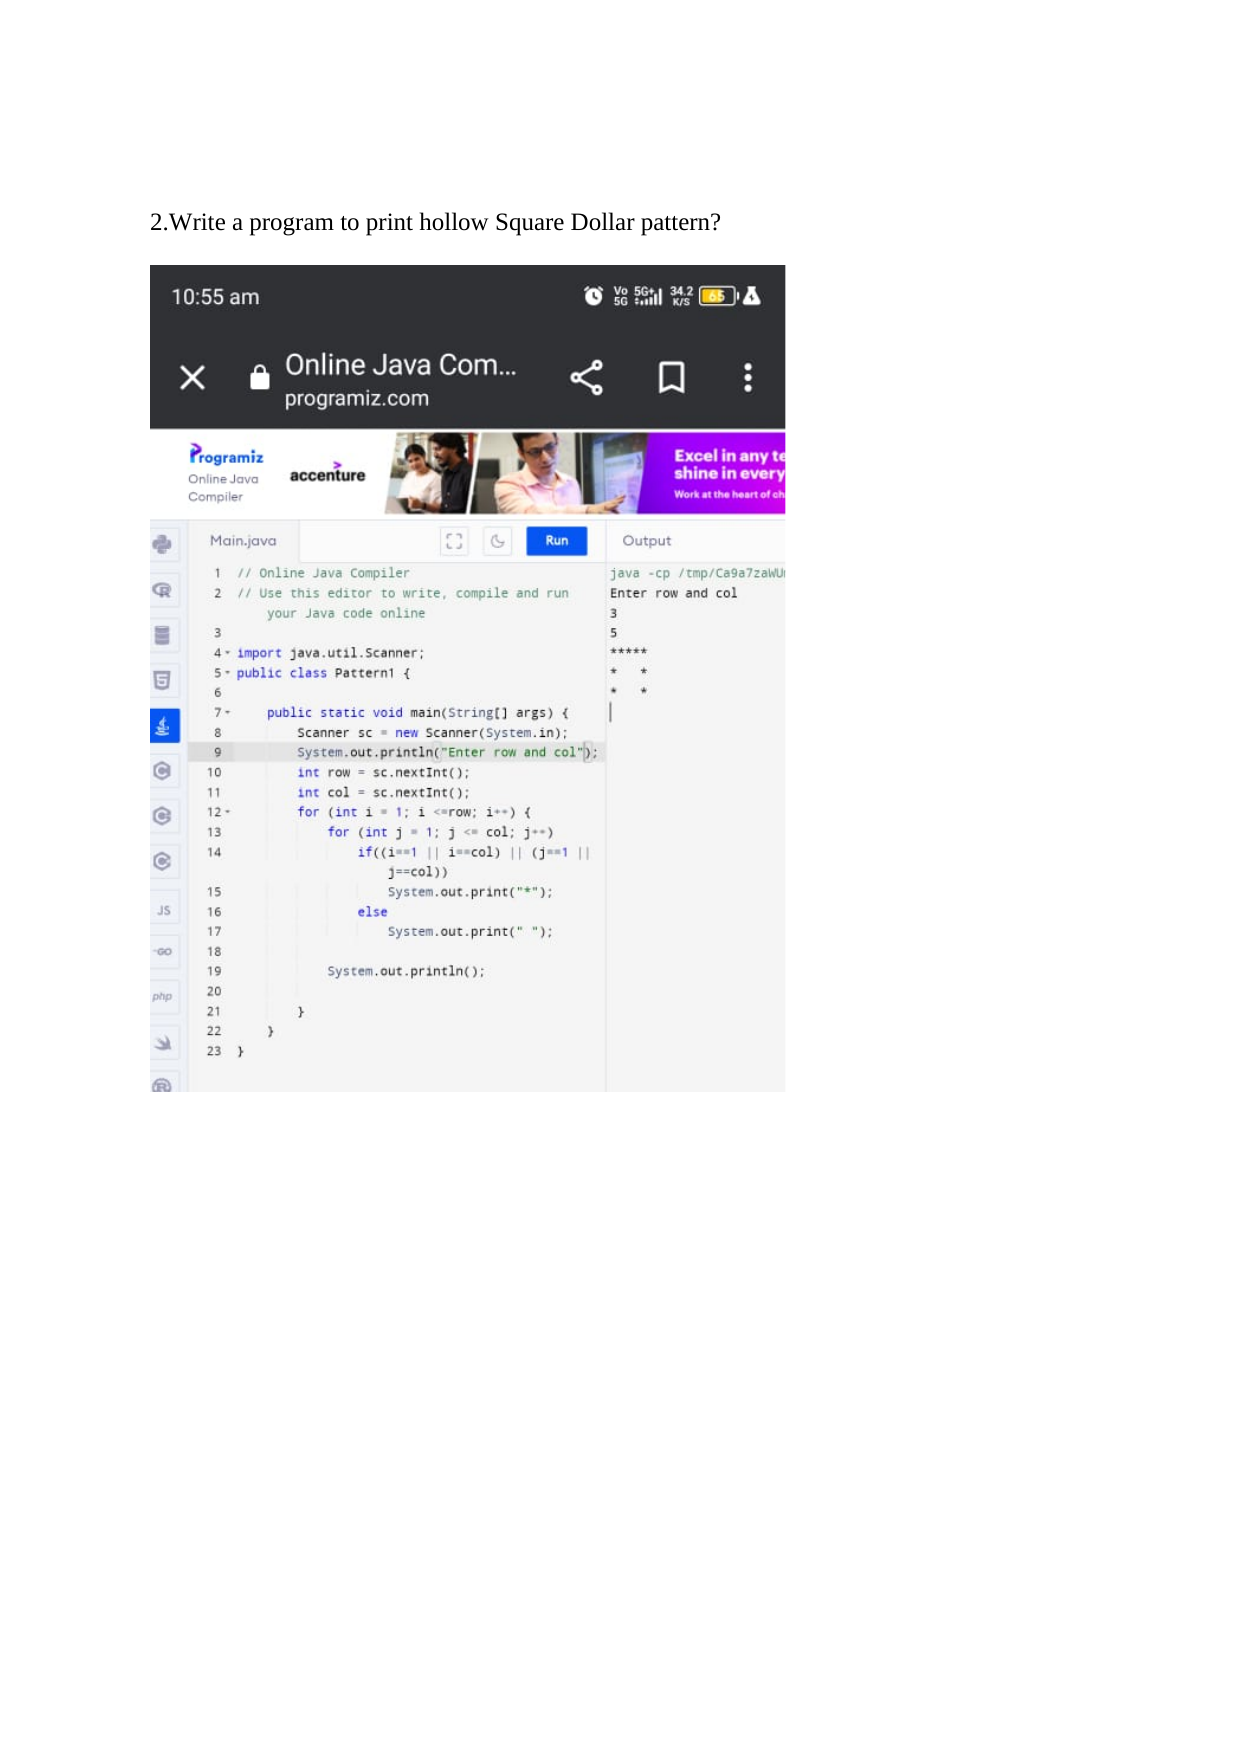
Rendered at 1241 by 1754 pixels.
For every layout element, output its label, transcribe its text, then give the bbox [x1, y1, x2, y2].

picture [150, 265, 786, 1092]
text 2.Write a program to print hollow Square Dollar pattern? [150, 207, 1090, 236]
